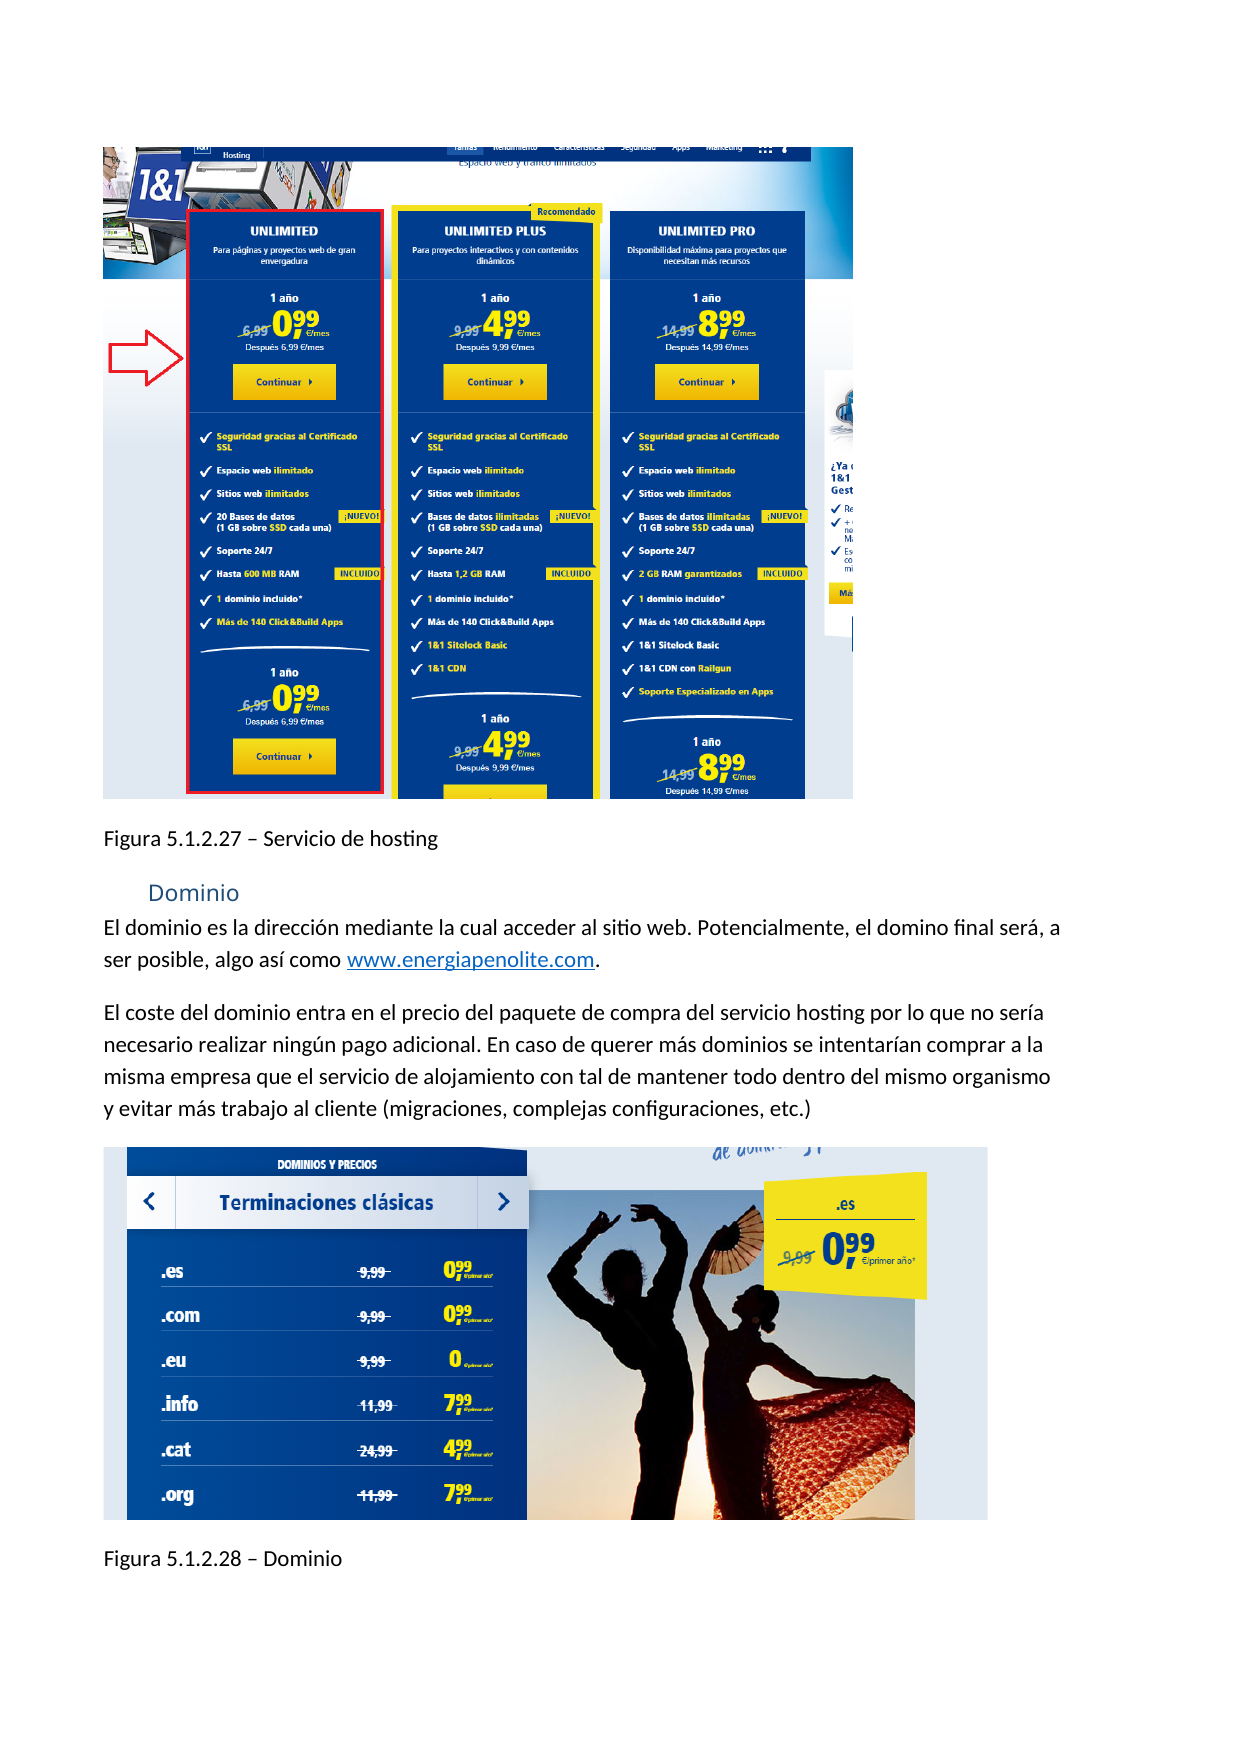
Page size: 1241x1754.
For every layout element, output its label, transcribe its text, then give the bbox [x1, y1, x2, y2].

text Figura 5.1.2.27 – Servicio de hosting [103, 824, 1063, 852]
text Figura 5.1.2.28 – Dominio [103, 1544, 1063, 1572]
text El coste del dominio entra en el precio del paquete de compra del servicio hosting por lo que no sería necesario realizar ningún pago adicional. En caso de querer más dominios se intentarían comprar a la misma empresa que el servicio de alojamiento con tal de mantener todo dentro del mismo organismo y evitar más trabajo al cliente (migraciones, complejas configuraciones, etc.) [103, 998, 1063, 1122]
picture [103, 1147, 988, 1520]
subtitle Dominio [148, 877, 1063, 908]
picture [103, 147, 853, 799]
text El dominio es la dirección mediante la cual acceder al sitio web. Potencialmente, el domino final será, a ser posible, algo así como www.energiapenolite.com. [103, 913, 1063, 973]
picture [846, 147, 853, 209]
